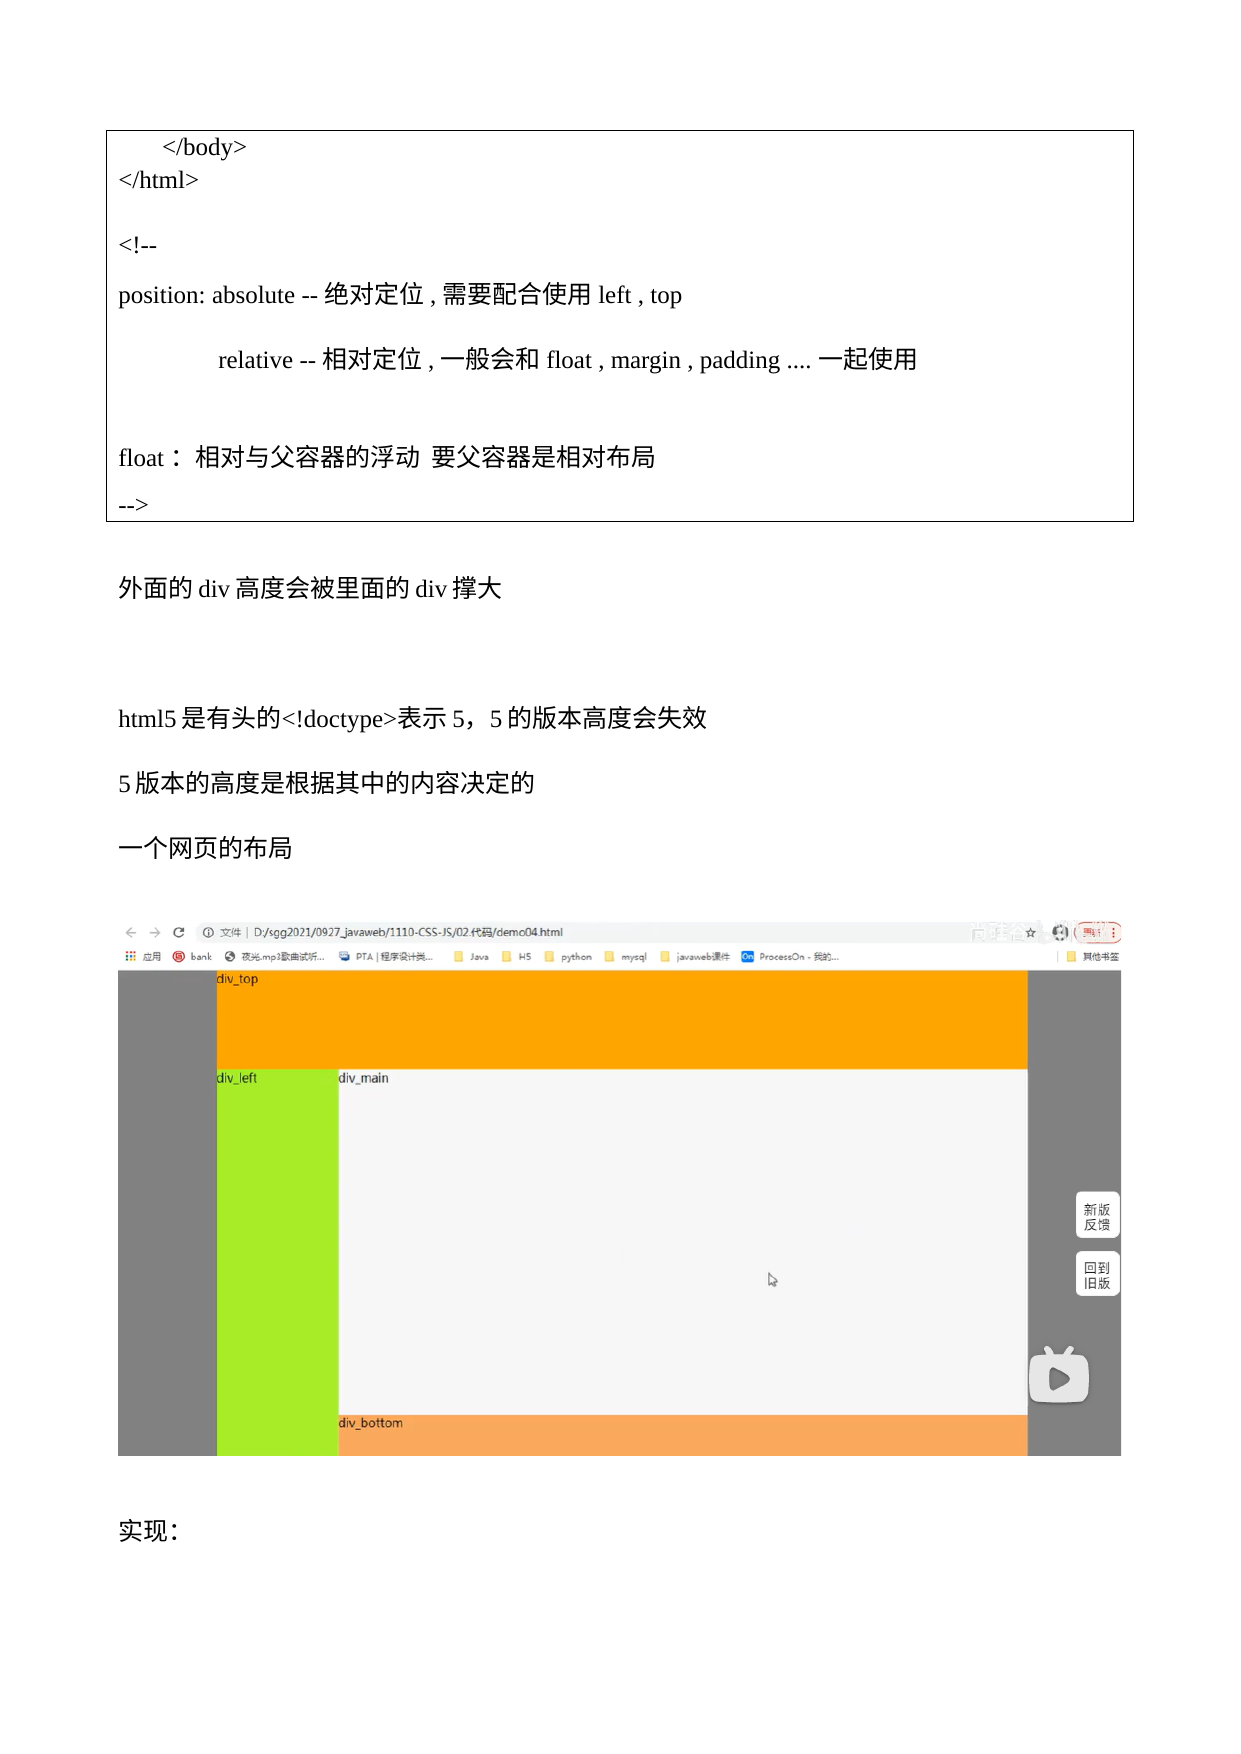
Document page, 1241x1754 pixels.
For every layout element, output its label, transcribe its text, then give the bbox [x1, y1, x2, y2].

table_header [107, 131, 1133, 521]
text 5版本的高度是根据其中的内容决定的 [118, 749, 1122, 814]
text html5是有头的<!doctype>表示5，5的版本高度会失效 [118, 684, 1122, 749]
picture [118, 920, 1122, 1456]
text 一个网页的布局 [118, 814, 1122, 879]
text 实现： [118, 1497, 1122, 1562]
text 外面的div高度会被里面的div撑大 [118, 554, 1122, 619]
